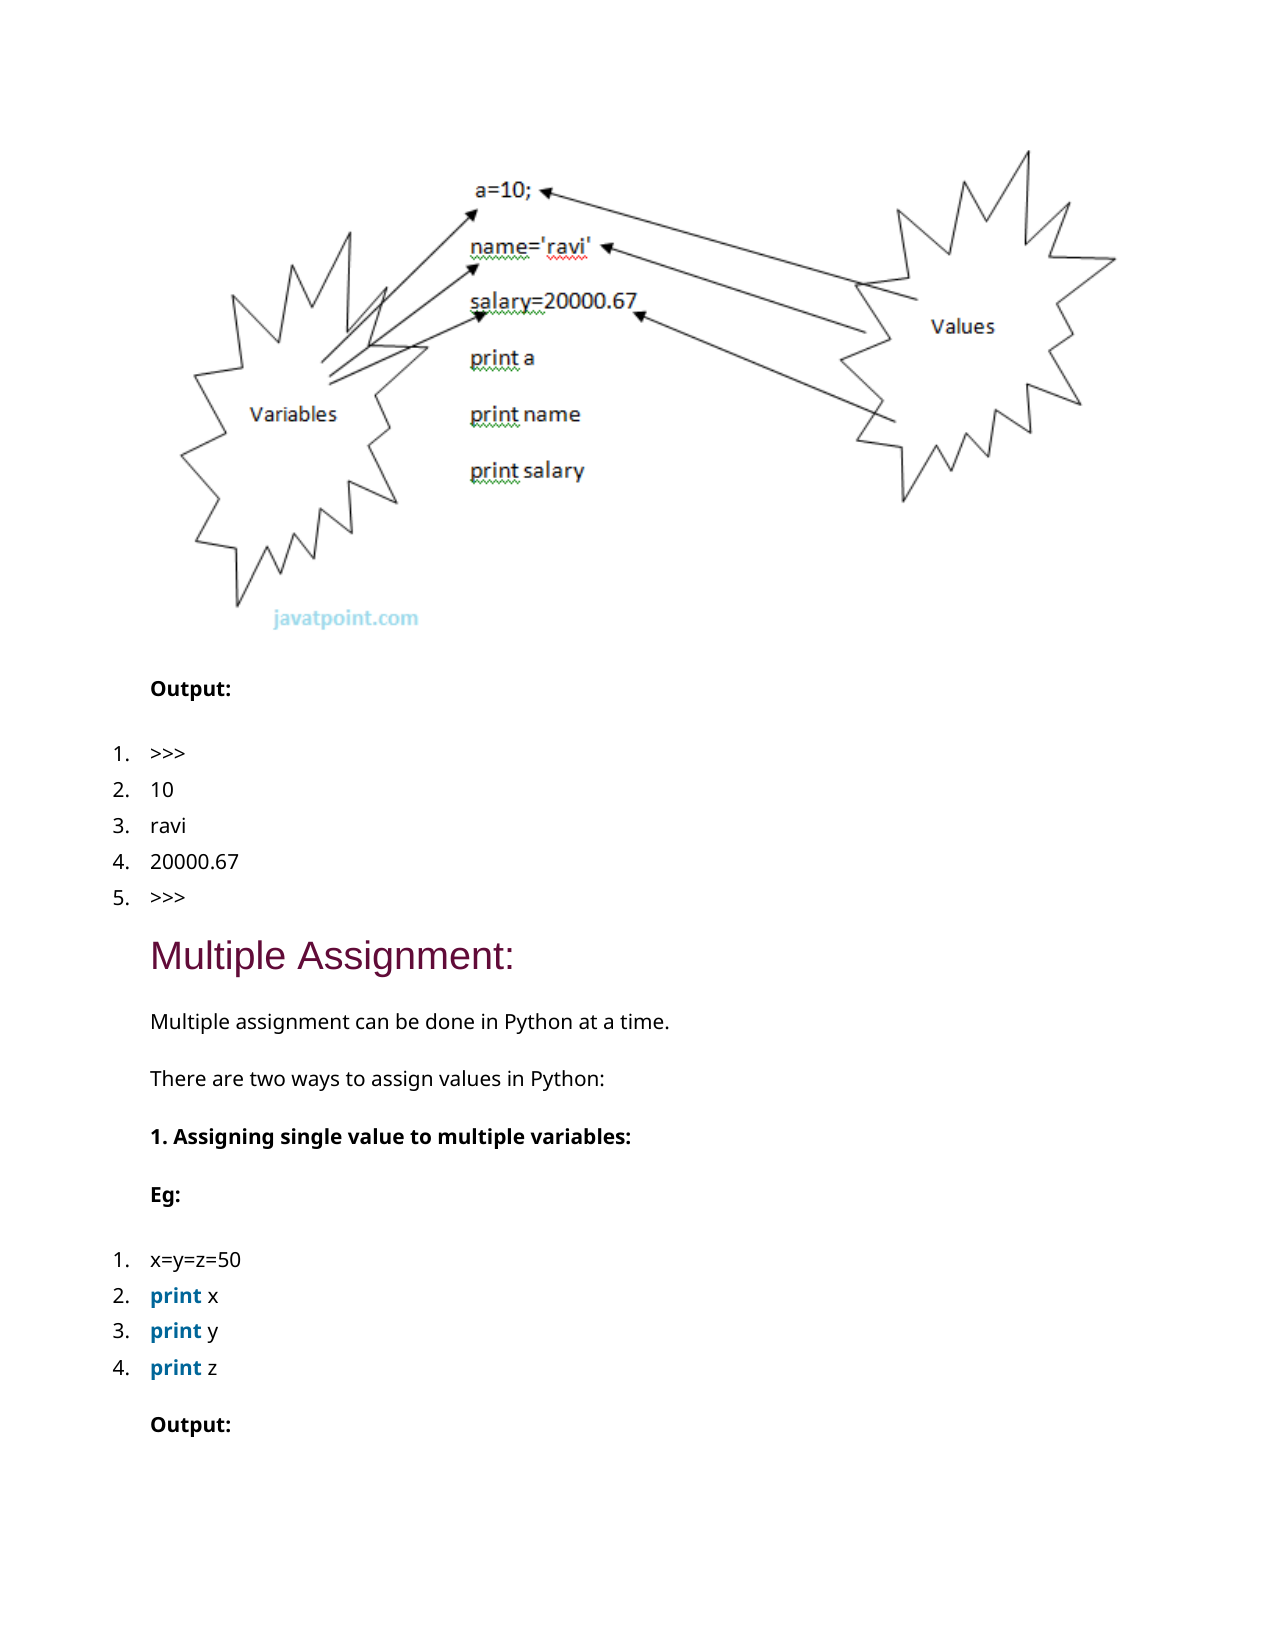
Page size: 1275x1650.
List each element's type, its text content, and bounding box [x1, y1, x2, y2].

subtitle Multiple Assignment: [150, 932, 1125, 978]
text 1. Assigning single value to multiple variables: [150, 1122, 1125, 1151]
text Eg: [150, 1180, 1125, 1208]
list 20000.67 [112, 839, 1125, 875]
list print z [112, 1345, 1125, 1381]
list 10 [112, 767, 1125, 803]
list >>> [112, 732, 1125, 767]
text There are two ways to assign values in Python: [150, 1064, 1125, 1093]
list print x [112, 1273, 1125, 1309]
text Output: [150, 674, 1125, 702]
list x=y=z=50 [112, 1237, 1125, 1273]
list ravi [112, 803, 1125, 839]
list print y [112, 1309, 1125, 1345]
picture [150, 150, 1161, 641]
text Output: [150, 1410, 1125, 1439]
text Multiple assignment can be done in Python at a time. [150, 1007, 1125, 1035]
list >>> [112, 875, 1125, 911]
